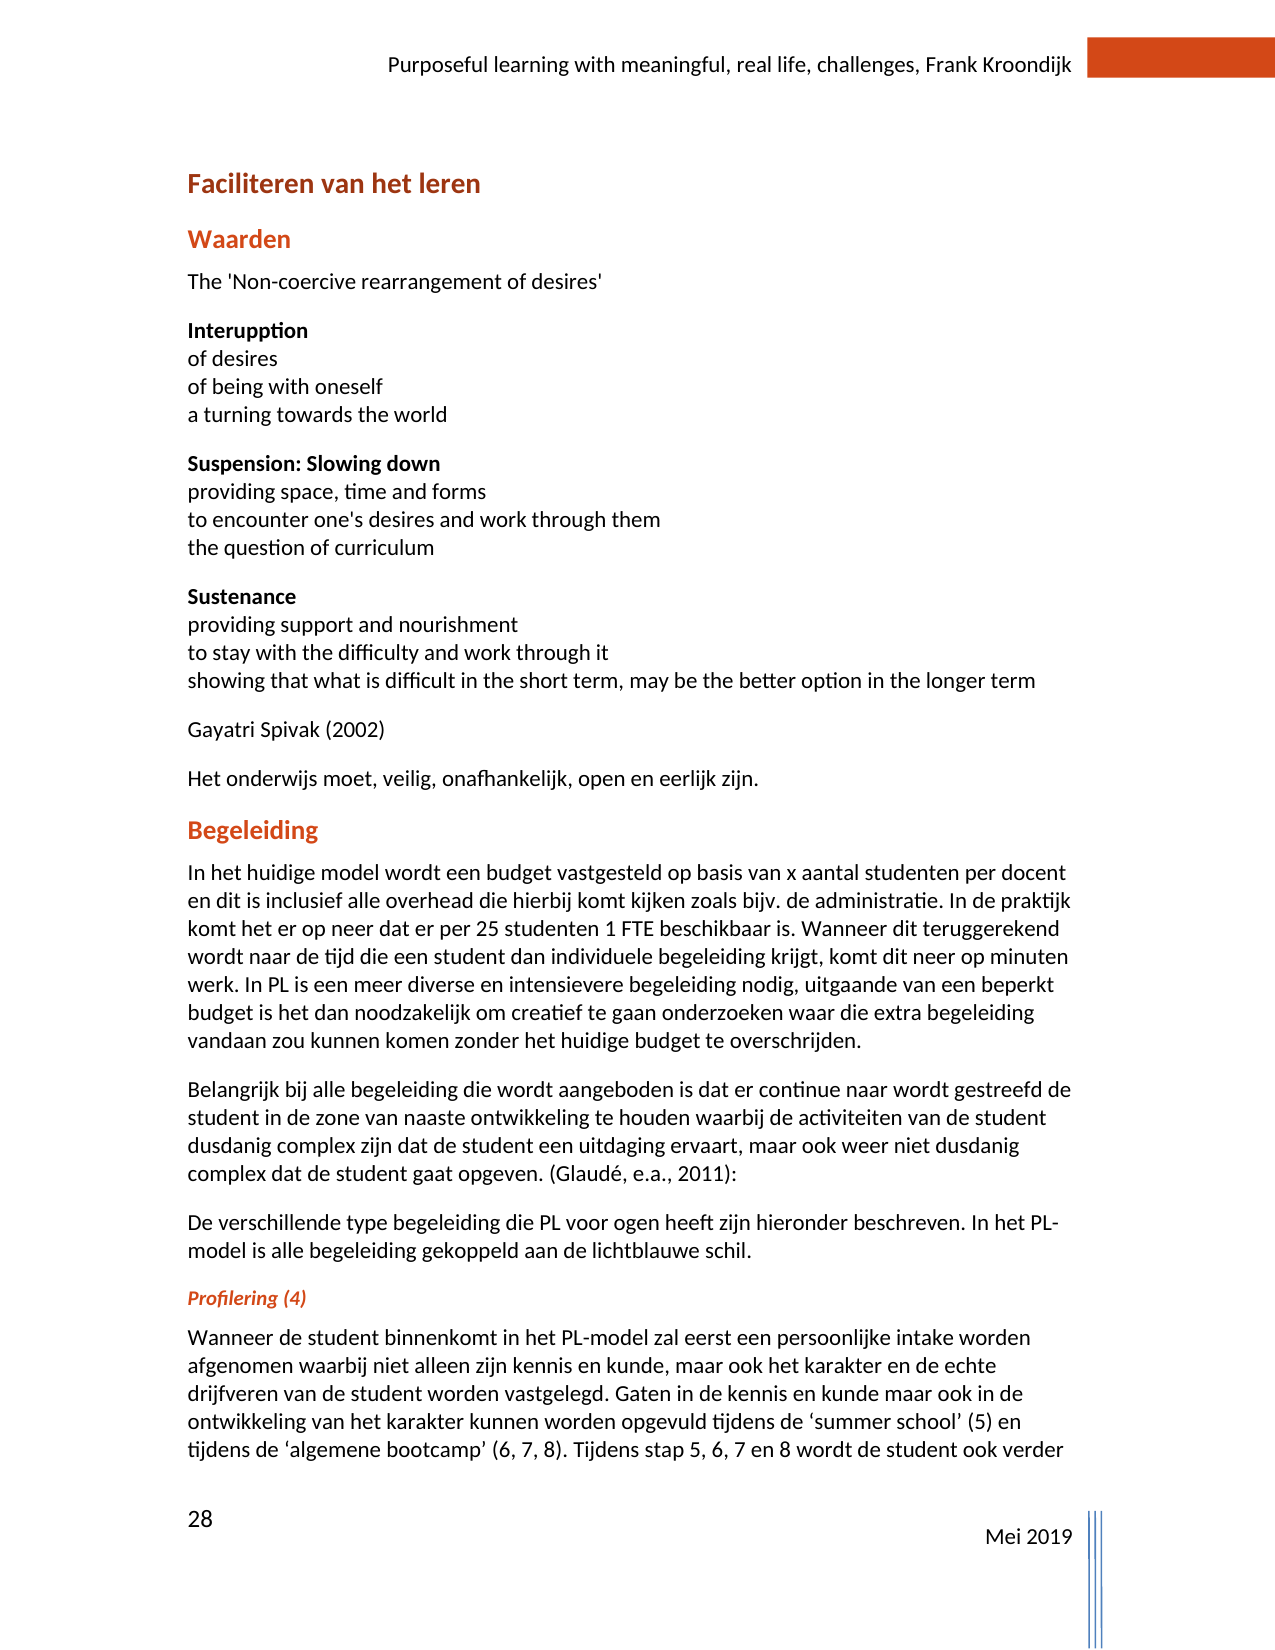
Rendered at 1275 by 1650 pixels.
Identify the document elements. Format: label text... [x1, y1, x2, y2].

subtitle Profilering (4) [187, 1285, 1087, 1311]
text Belangrijk bij alle begeleiding die wordt aangeboden is dat er continue naar wordt gestreefd de student in de zone van naaste ontwikkeling te houden waarbij de activiteiten van de student dusdanig complex zijn dat de student een uitdaging ervaart, maar ook weer niet dusdanig complex dat de student gaat opgeven. (Glaudé, e.a., 2011): [187, 1075, 1087, 1187]
text Het onderwijs moet, veilig, onafhankelijk, open en eerlijk zijn. [187, 764, 1087, 792]
subtitle Faciliteren van het leren [187, 166, 1087, 201]
subtitle Waarden [187, 222, 1087, 255]
text The 'Non-coercive rearrangement of desires' [187, 267, 1087, 296]
text De verschillende type begeleiding die PL voor ogen heeft zijn hieronder beschreven. In het PL-model is alle begeleiding gekoppeld aan de lichtblauwe schil. [187, 1208, 1087, 1264]
text Sustenance providing support and nourishment to stay with the difficulty and work through it showing that what is difficult in the short term, may be the better option in the longer term [187, 582, 1087, 694]
subtitle Begeleiding [187, 813, 1087, 846]
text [187, 1323, 1087, 1463]
text Gayatri Spivak (2002) [187, 715, 1087, 743]
text Suspension: Slowing down providing space, time and forms to encounter one's desires and work through them the question of curriculum [187, 449, 1087, 561]
text Interupption of desires of being with oneself a turning towards the world [187, 316, 1087, 428]
text In het huidige model wordt een budget vastgesteld op basis van x aantal studenten per docent en dit is inclusief alle overhead die hierbij komt kijken zoals bijv. de administratie. In de praktijk komt het er op neer dat er per 25 studenten 1 FTE beschikbaar is. Wanneer dit teruggerekend wordt naar de tijd die een student dan individuele begeleiding krijgt, komt dit neer op minuten werk. In PL is een meer diverse en intensievere begeleiding nodig, uitgaande van een beperkt budget is het dan noodzakelijk om creatief te gaan onderzoeken waar die extra begeleiding vandaan zou kunnen komen zonder het huidige budget te overschrijden. [187, 858, 1087, 1054]
